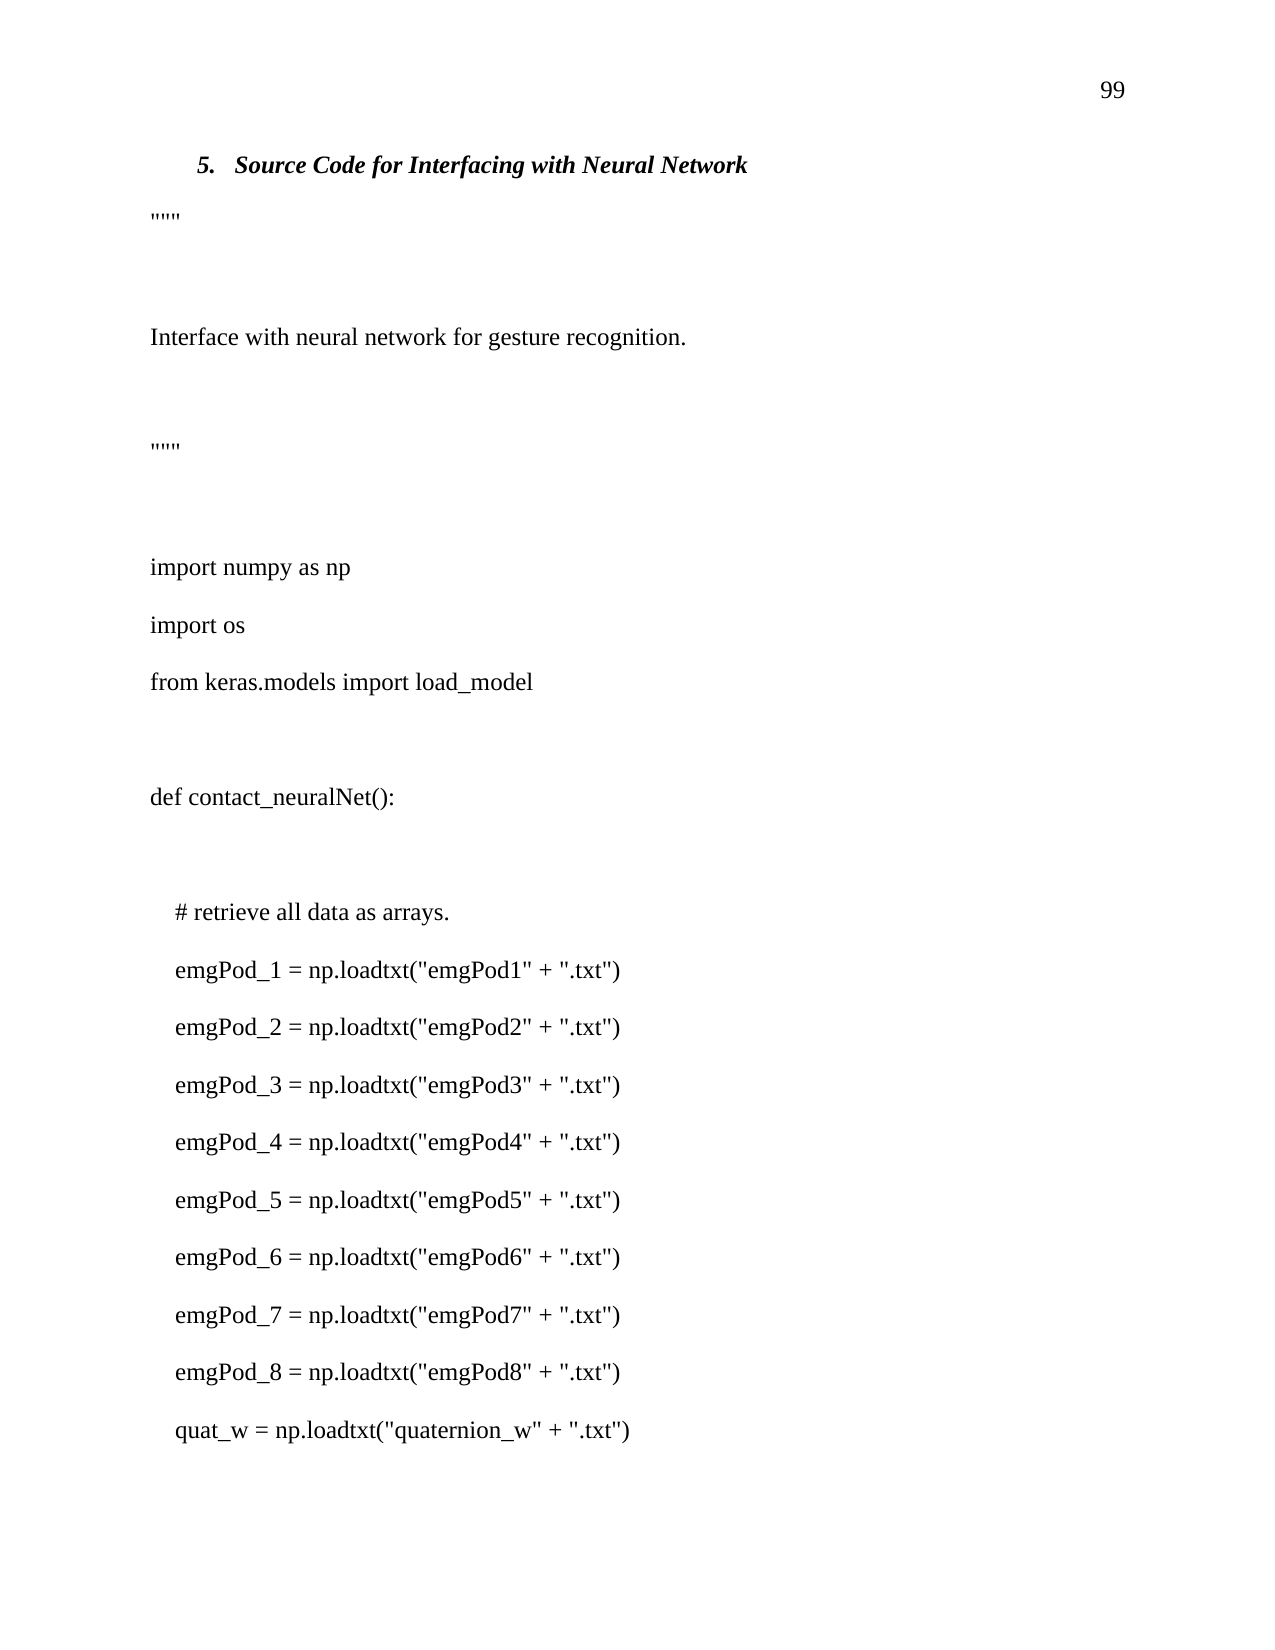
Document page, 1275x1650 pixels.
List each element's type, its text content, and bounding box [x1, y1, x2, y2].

text emgPod_6 = np.loadtxt("emgPod6" + ".txt") [150, 1242, 1125, 1271]
text emgPod_3 = np.loadtxt("emgPod3" + ".txt") [150, 1070, 1125, 1099]
text emgPod_8 = np.loadtxt("emgPod8" + ".txt") [150, 1357, 1125, 1386]
text import os [150, 610, 1125, 639]
text import numpy as np [150, 552, 1125, 581]
text # retrieve all data as arrays. [150, 897, 1125, 926]
text Source Code for Interfacing with Neural Network [197, 150, 1125, 179]
text emgPod_4 = np.loadtxt("emgPod4" + ".txt") [150, 1127, 1125, 1156]
text """ [150, 207, 1125, 236]
text emgPod_2 = np.loadtxt("emgPod2" + ".txt") [150, 1012, 1125, 1041]
text """ [150, 437, 1125, 466]
text from keras.models import load_model [150, 667, 1125, 696]
text emgPod_5 = np.loadtxt("emgPod5" + ".txt") [150, 1185, 1125, 1214]
text emgPod_1 = np.loadtxt("emgPod1" + ".txt") [150, 955, 1125, 984]
text def contact_neuralNet(): [150, 782, 1125, 811]
text quat_w = np.loadtxt("quaternion_w" + ".txt") [150, 1415, 1125, 1444]
text emgPod_7 = np.loadtxt("emgPod7" + ".txt") [150, 1300, 1125, 1329]
text Interface with neural network for gesture recognition. [150, 322, 1125, 351]
